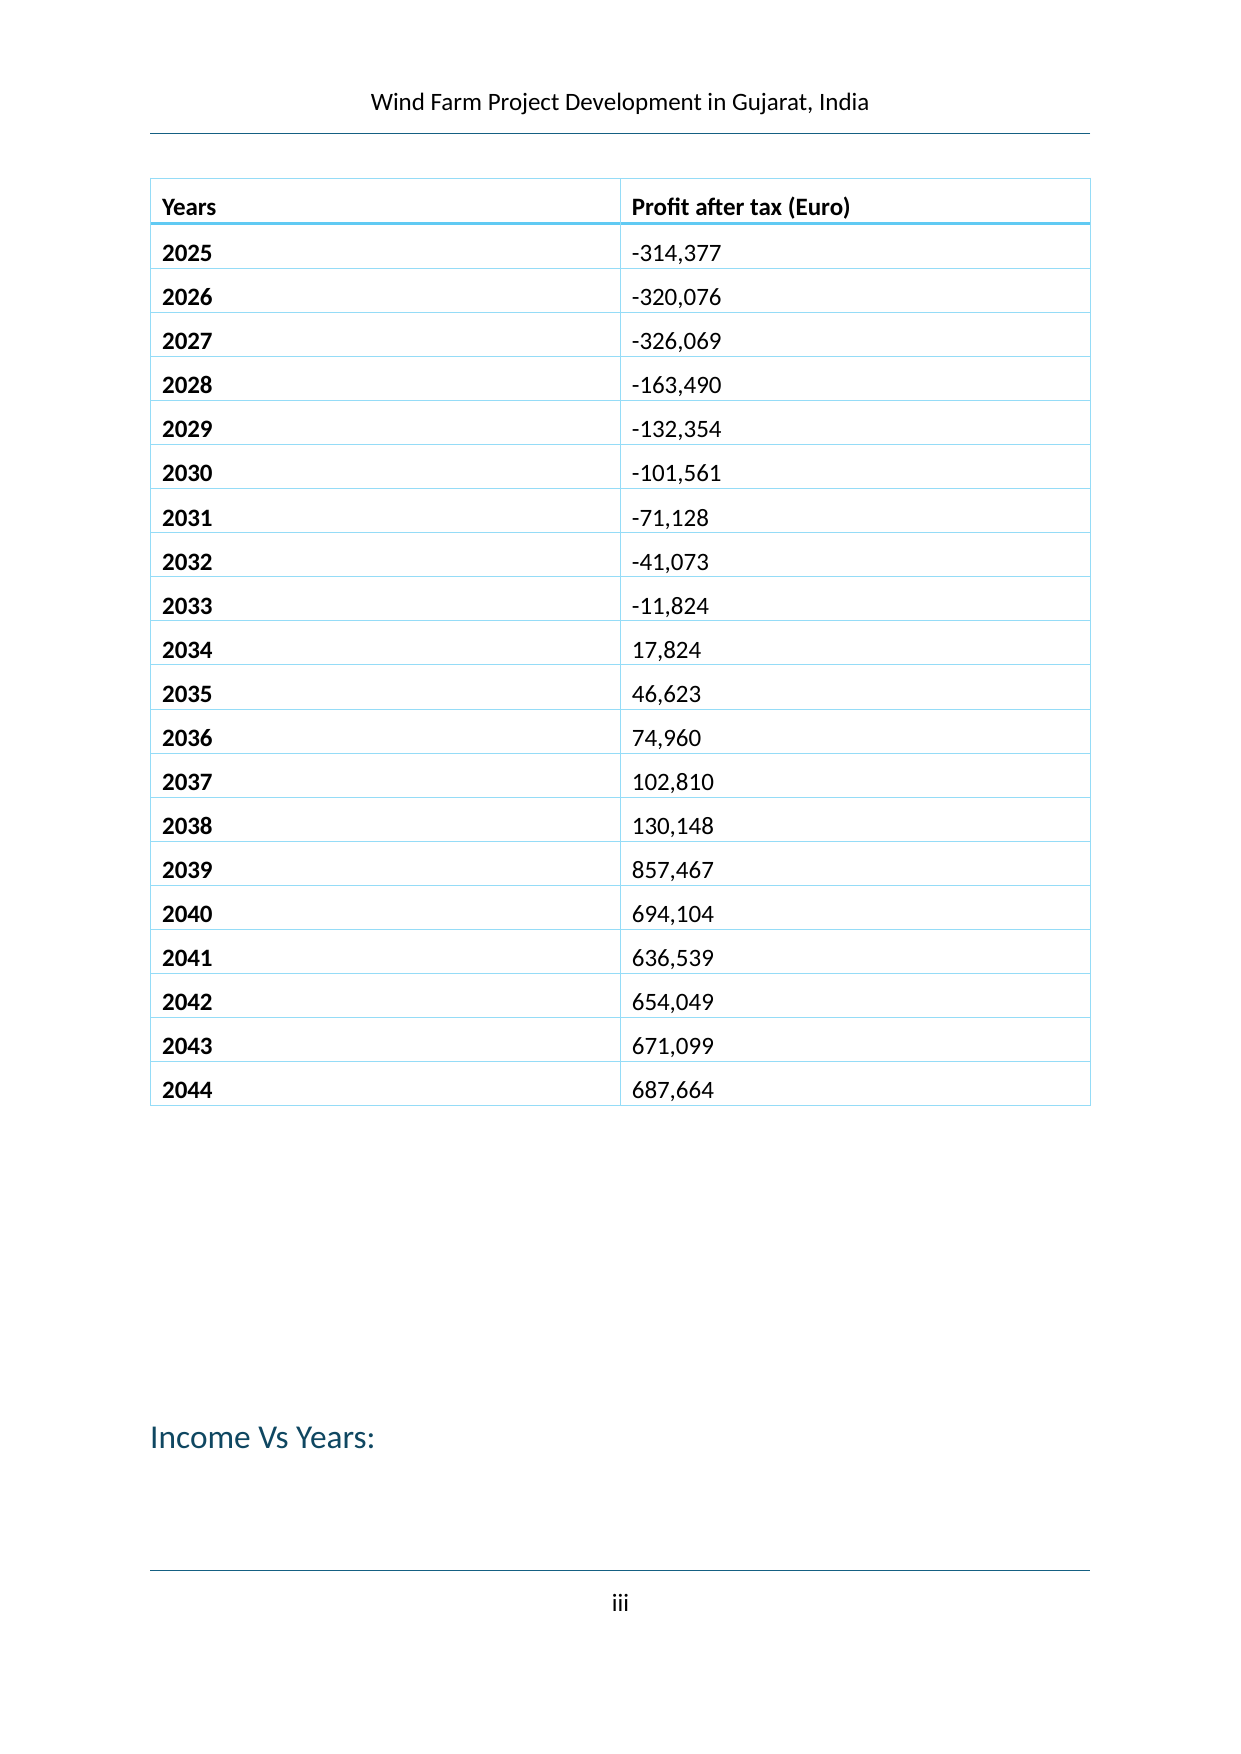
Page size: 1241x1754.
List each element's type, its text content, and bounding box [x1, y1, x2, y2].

table_cell -132,354 [621, 401, 1090, 444]
table_cell 857,467 [621, 842, 1090, 885]
table_cell 2030 [151, 445, 620, 488]
table_header Years [151, 179, 620, 222]
table_cell 74,960 [621, 710, 1090, 752]
table_cell 2028 [151, 357, 620, 400]
table_cell 636,539 [621, 930, 1090, 973]
table_cell -314,377 [621, 225, 1090, 268]
table_cell 2038 [151, 798, 620, 841]
table_header Profit after tax (Euro) [621, 179, 1090, 222]
table_cell 2037 [151, 754, 620, 797]
table_cell -320,076 [621, 269, 1090, 312]
table_cell 2034 [151, 621, 620, 664]
table_cell 2036 [151, 710, 620, 752]
table_cell 2033 [151, 577, 620, 620]
subtitle Income Vs Years: [150, 1416, 1090, 1457]
table_cell 2025 [151, 225, 620, 268]
table_cell -11,824 [621, 577, 1090, 620]
table_cell 2032 [151, 533, 620, 576]
table_cell 2035 [151, 665, 620, 708]
table_cell 671,099 [621, 1018, 1090, 1061]
table_cell 2029 [151, 401, 620, 444]
table_cell 17,824 [621, 621, 1090, 664]
table_cell 46,623 [621, 665, 1090, 708]
table_cell 2027 [151, 313, 620, 356]
table_cell 2040 [151, 886, 620, 929]
table_cell -101,561 [621, 445, 1090, 488]
table_cell 2039 [151, 842, 620, 885]
table_cell 694,104 [621, 886, 1090, 929]
table_cell 654,049 [621, 974, 1090, 1017]
table_cell -41,073 [621, 533, 1090, 576]
table_cell -163,490 [621, 357, 1090, 400]
table_cell -326,069 [621, 313, 1090, 356]
table_cell 687,664 [621, 1062, 1090, 1105]
table_cell 2031 [151, 489, 620, 532]
table_cell 2042 [151, 974, 620, 1017]
table_cell 102,810 [621, 754, 1090, 797]
table_cell 2044 [151, 1062, 620, 1105]
table_cell 2041 [151, 930, 620, 973]
table_cell 2026 [151, 269, 620, 312]
table_cell -71,128 [621, 489, 1090, 532]
table_cell 2043 [151, 1018, 620, 1061]
table_cell 130,148 [621, 798, 1090, 841]
